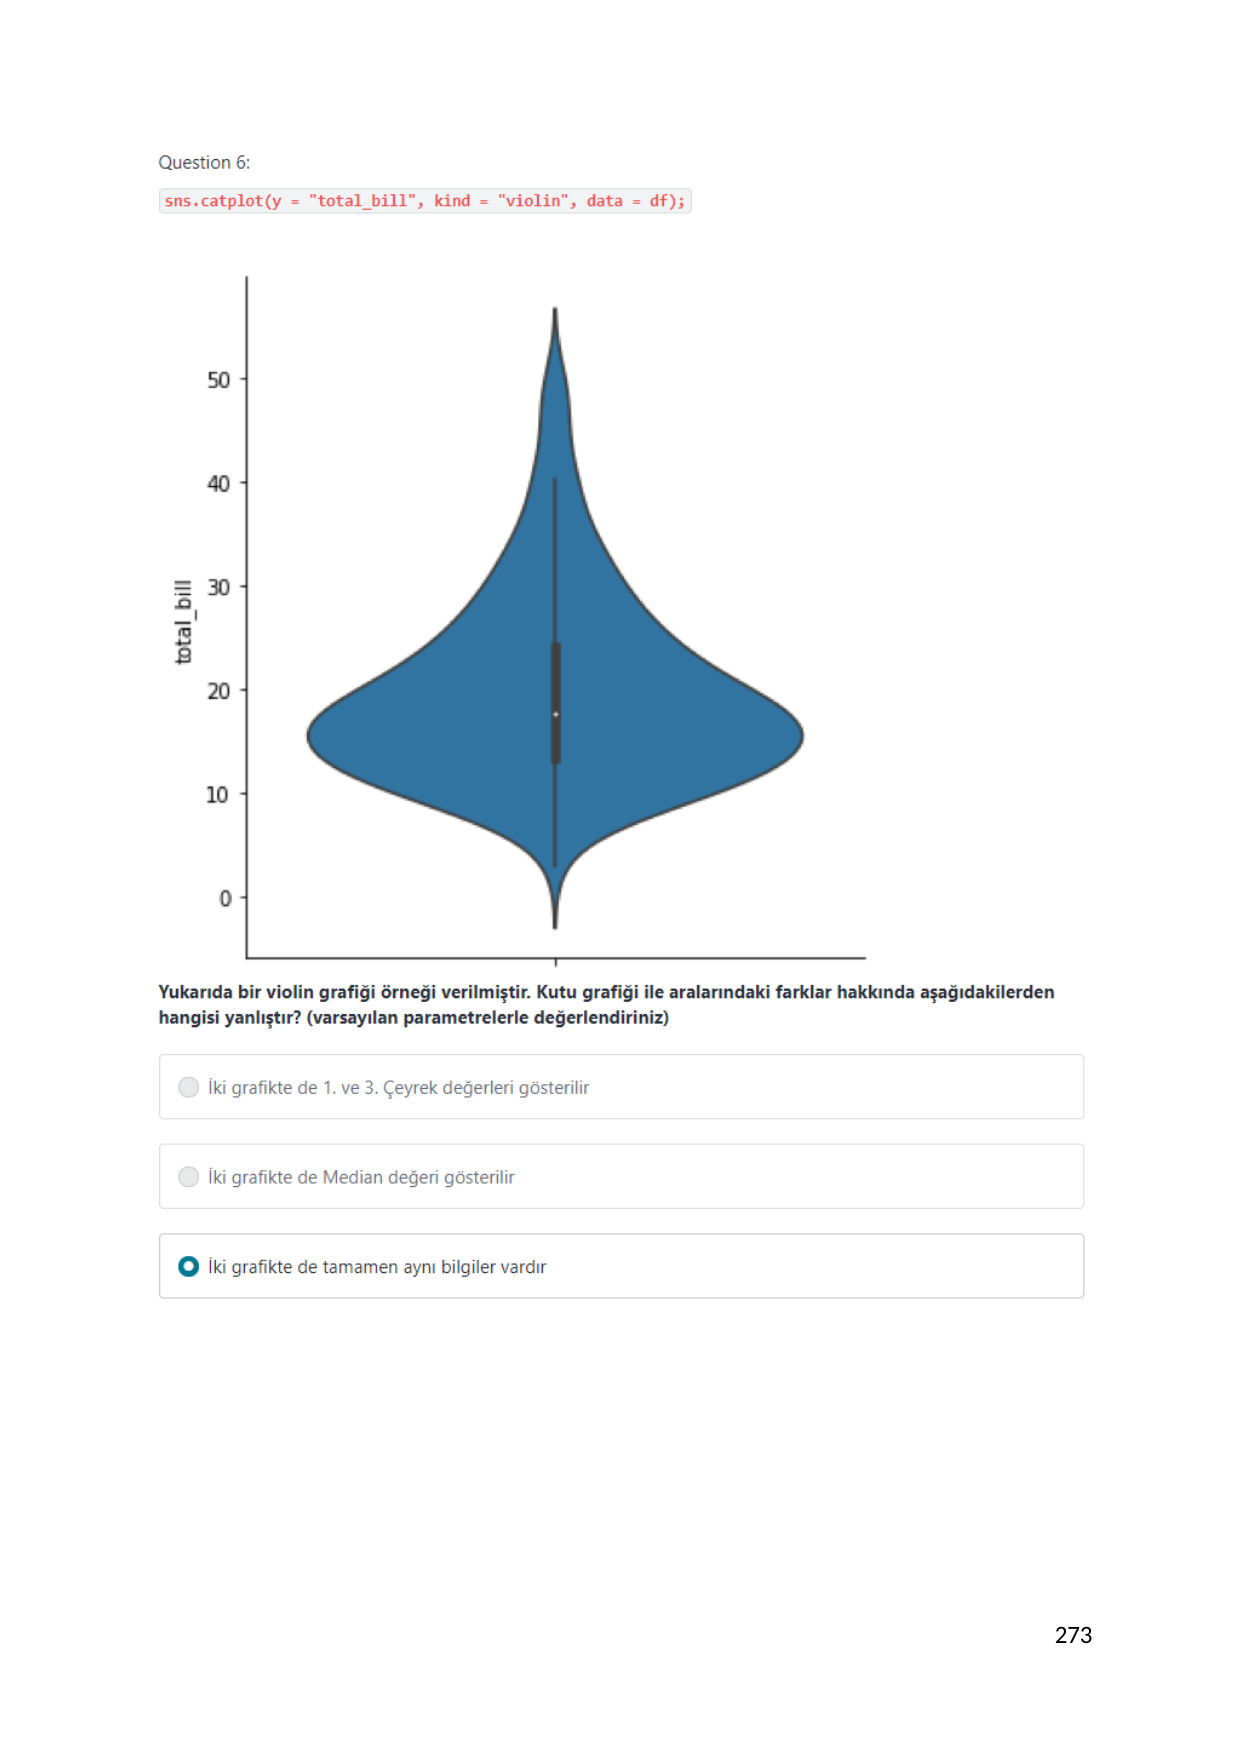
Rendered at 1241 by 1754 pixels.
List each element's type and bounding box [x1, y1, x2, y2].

picture [147, 147, 1093, 1312]
